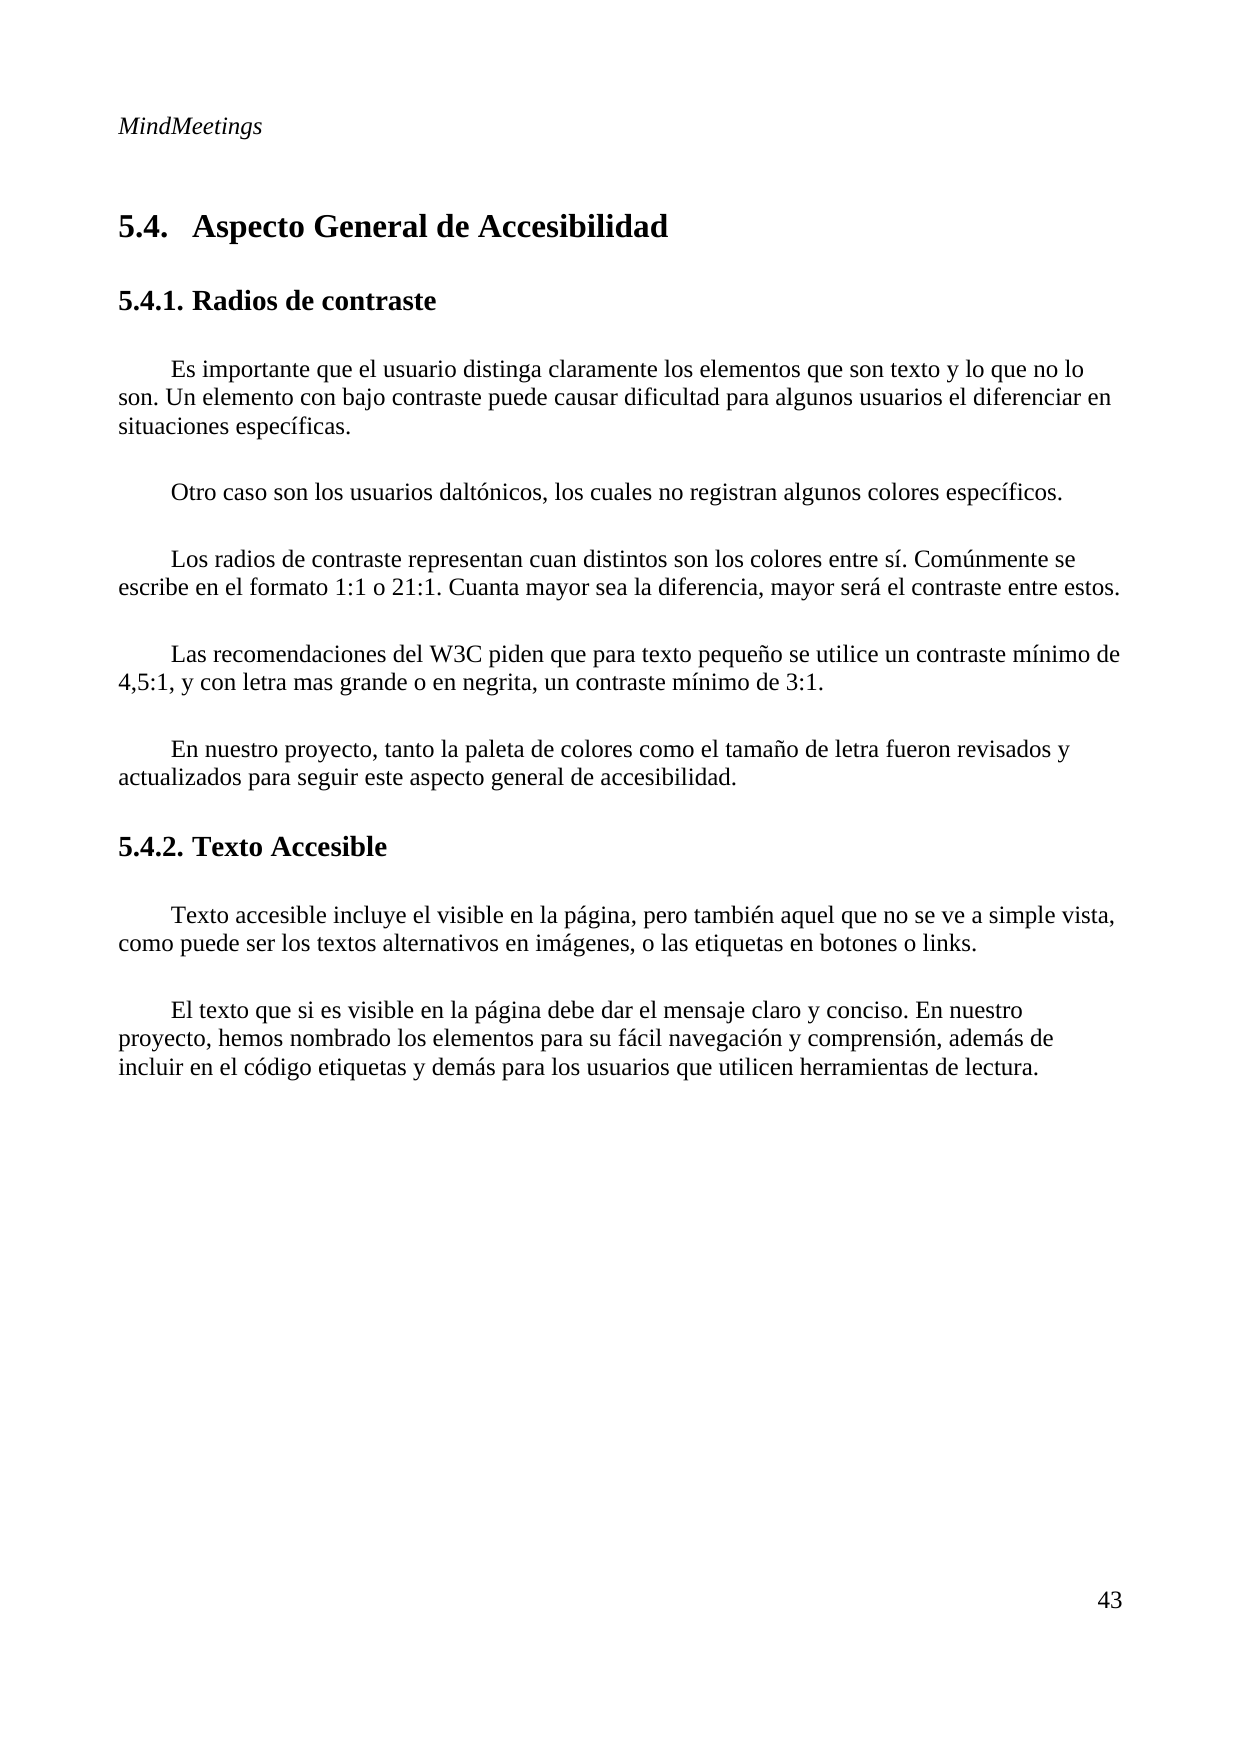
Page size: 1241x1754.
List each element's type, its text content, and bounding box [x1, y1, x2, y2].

text Los radios de contraste representan cuan distintos son los colores entre sí. Comúnmente se escribe en el formato 1:1 o 21:1. Cuanta mayor sea la diferencia, mayor será el contraste entre estos. [118, 544, 1122, 601]
list Radios de contraste [118, 283, 1122, 316]
text Texto accesible incluye el visible en la página, pero también aquel que no se ve a simple vista, como puede ser los textos alternativos en imágenes, o las etiquetas en botones o links. [118, 900, 1122, 957]
list Texto Accesible [118, 829, 1122, 862]
text Otro caso son los usuarios daltónicos, los cuales no registran algunos colores específicos. [118, 477, 1122, 506]
text El texto que si es visible en la página debe dar el mensaje claro y conciso. En nuestro proyecto, hemos nombrado los elementos para su fácil navegación y comprensión, además de incluir en el código etiquetas y demás para los usuarios que utilicen herramientas de lectura. [118, 995, 1122, 1081]
text Las recomendaciones del W3C piden que para texto pequeño se utilice un contraste mínimo de 4,5:1, y con letra mas grande o en negrita, un contraste mínimo de 3:1. [118, 639, 1122, 696]
list Aspecto General de Accesibilidad [118, 207, 1122, 245]
text En nuestro proyecto, tanto la paleta de colores como el tamaño de letra fueron revisados y actualizados para seguir este aspecto general de accesibilidad. [118, 734, 1122, 791]
text Es importante que el usuario distinga claramente los elementos que son texto y lo que no lo son. Un elemento con bajo contraste puede causar dificultad para algunos usuarios el diferenciar en situaciones específicas. [118, 354, 1122, 440]
